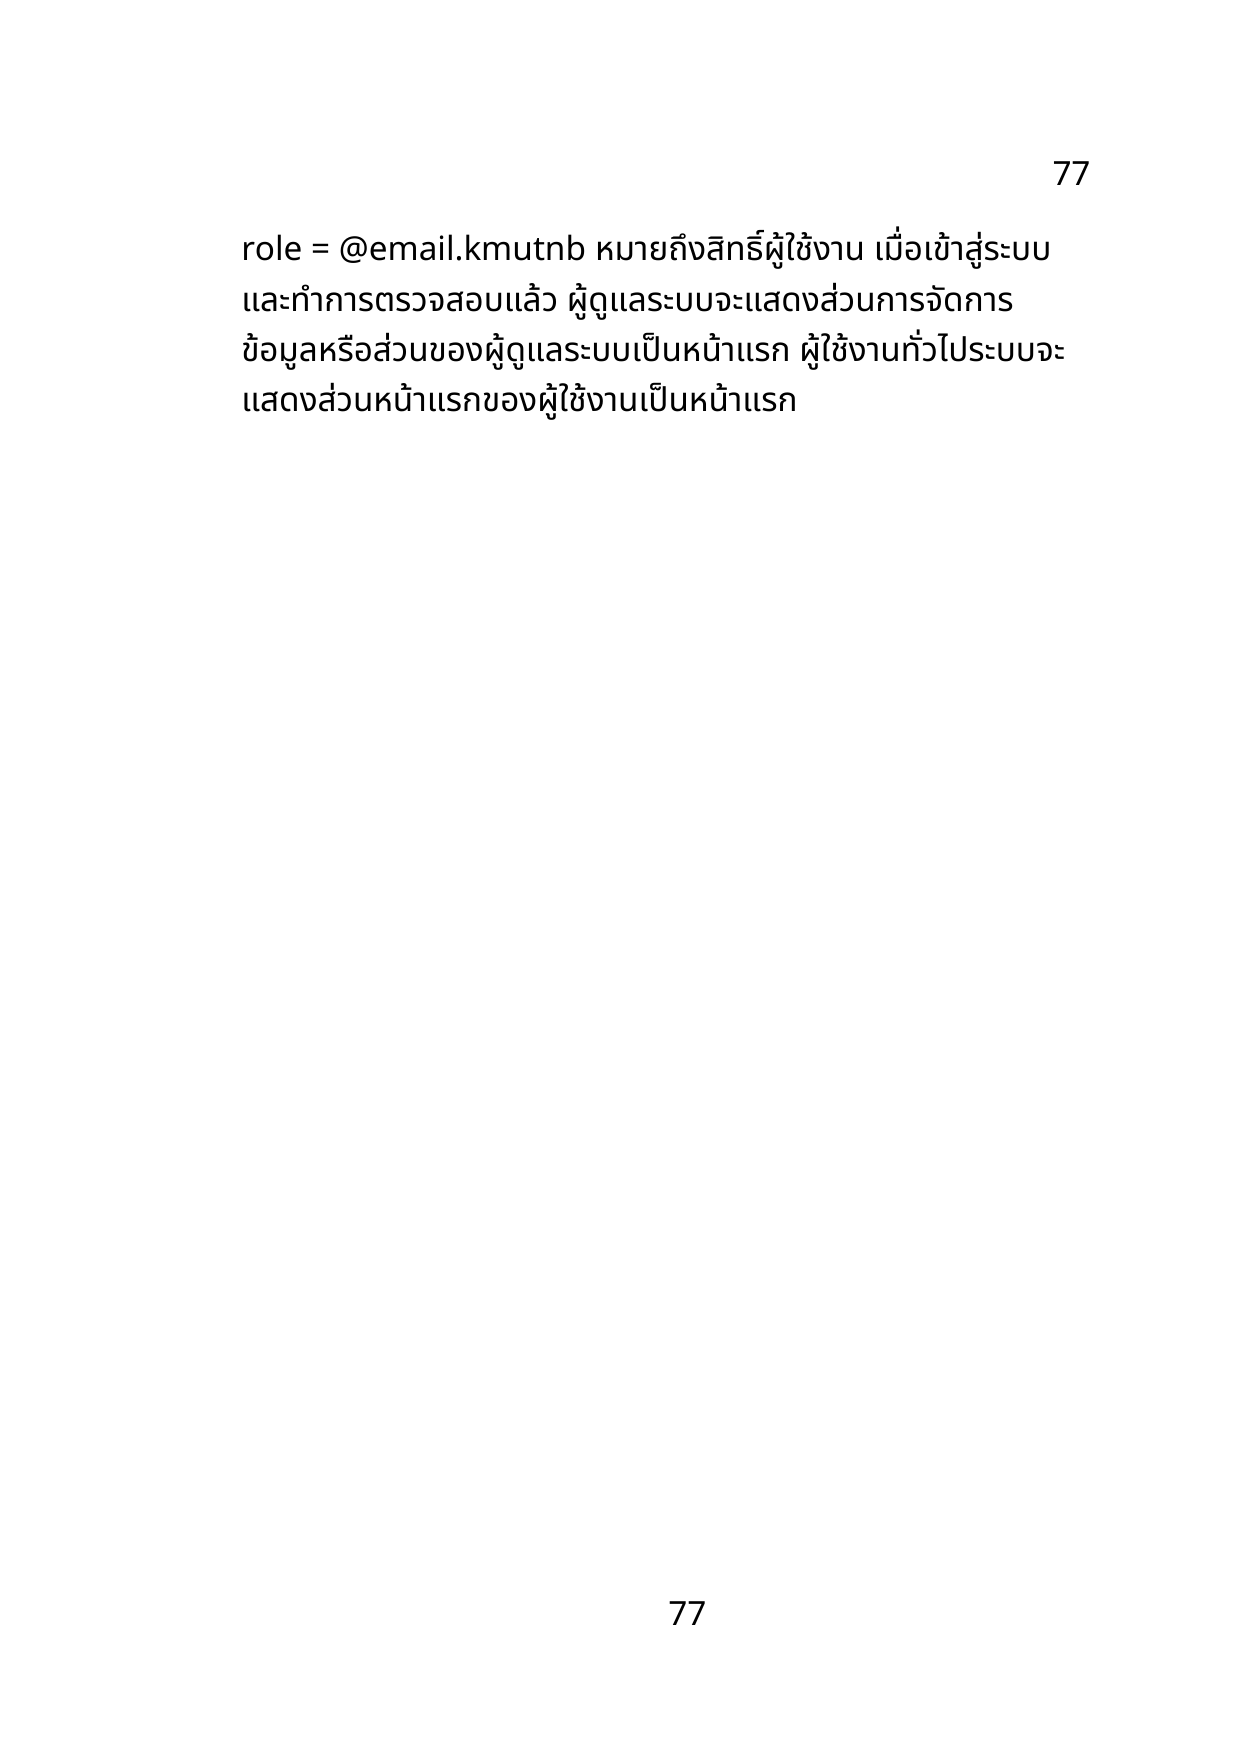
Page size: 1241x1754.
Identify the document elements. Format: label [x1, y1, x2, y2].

text [241, 225, 1090, 427]
